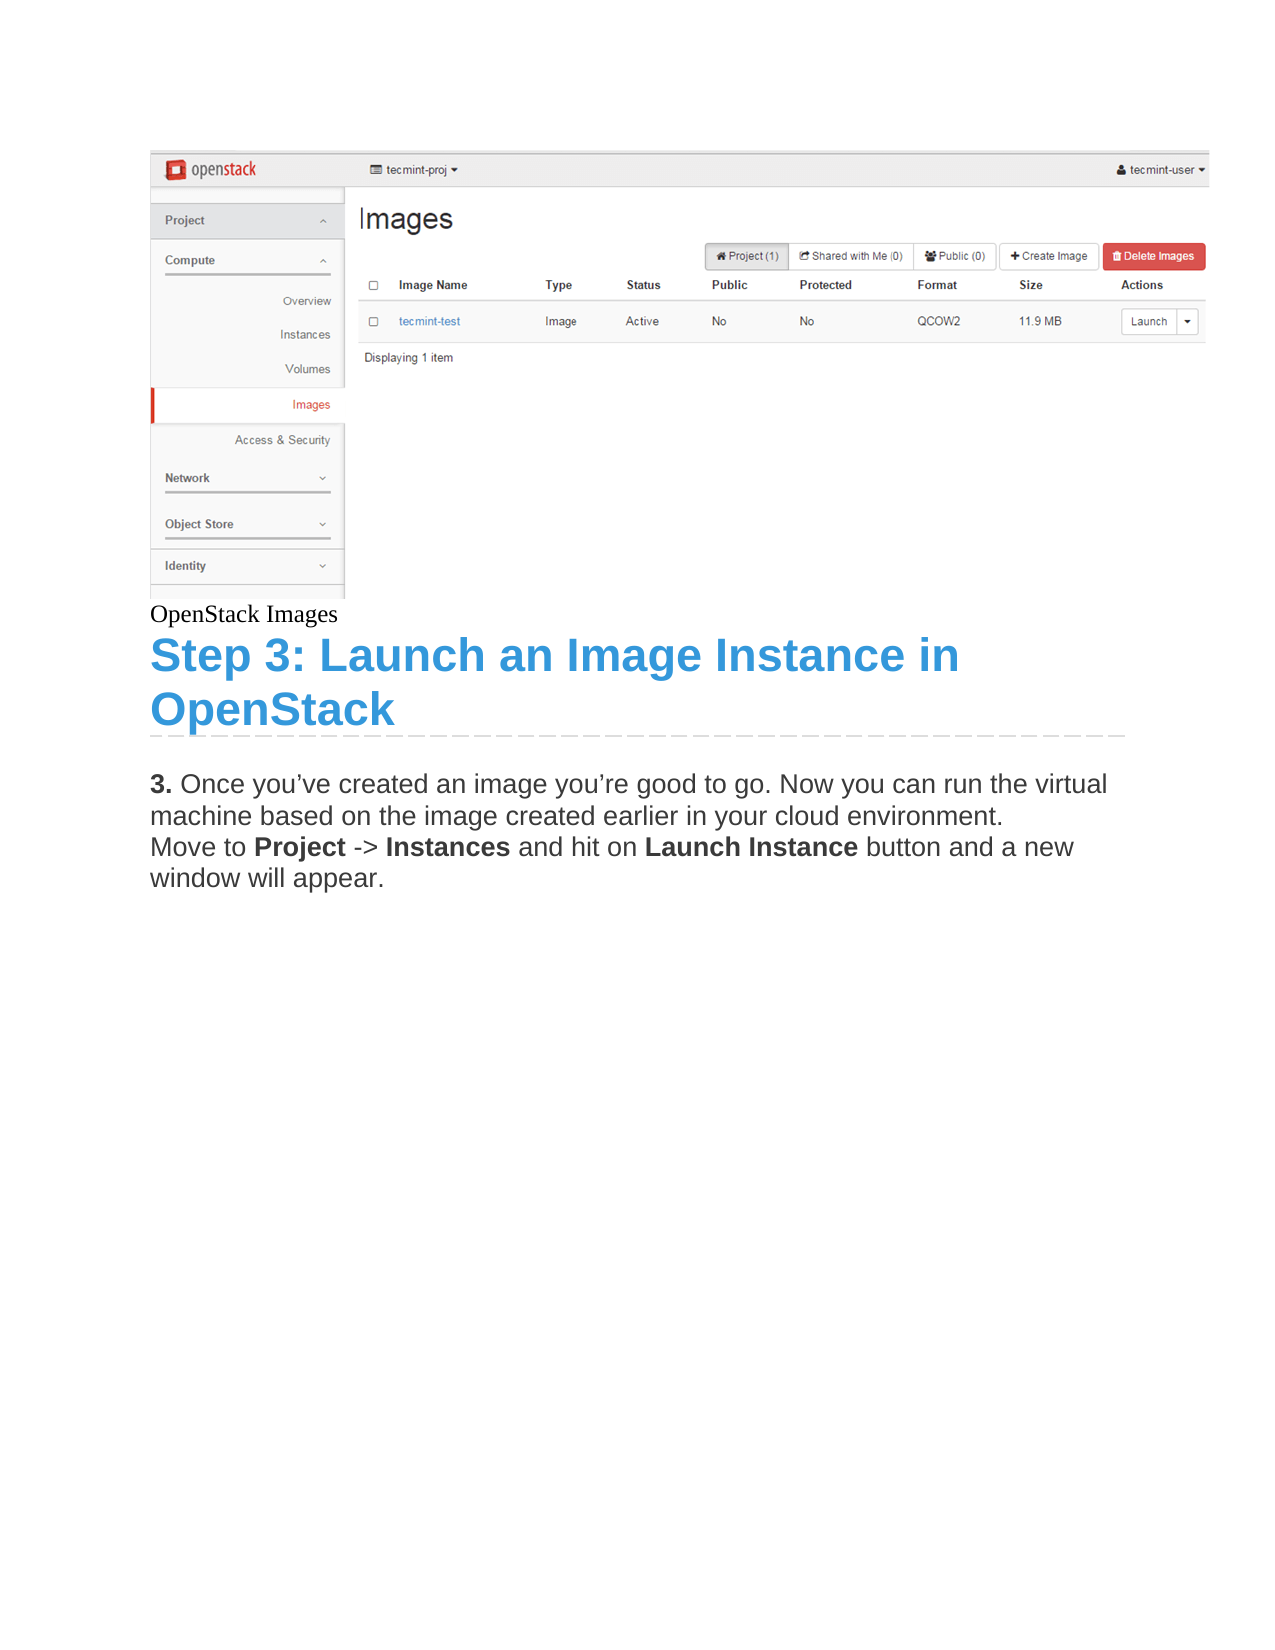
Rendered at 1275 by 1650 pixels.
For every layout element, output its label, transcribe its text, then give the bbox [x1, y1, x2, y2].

text Create Images in OpenStackAdd OpenStack Image DetailsOpenStack Images [150, 599, 1125, 627]
picture [150, 150, 1210, 599]
text Move to Project -> Instances and hit on Launch Instance button and a new window will appear. [150, 831, 1125, 893]
text 3. Once you’ve created an image you’re good to go. Now you can run the virtual machine based on the image created earlier in your cloud environment. [150, 768, 1125, 831]
text Step 3: Launch an Image Instance in OpenStack [150, 627, 1125, 737]
